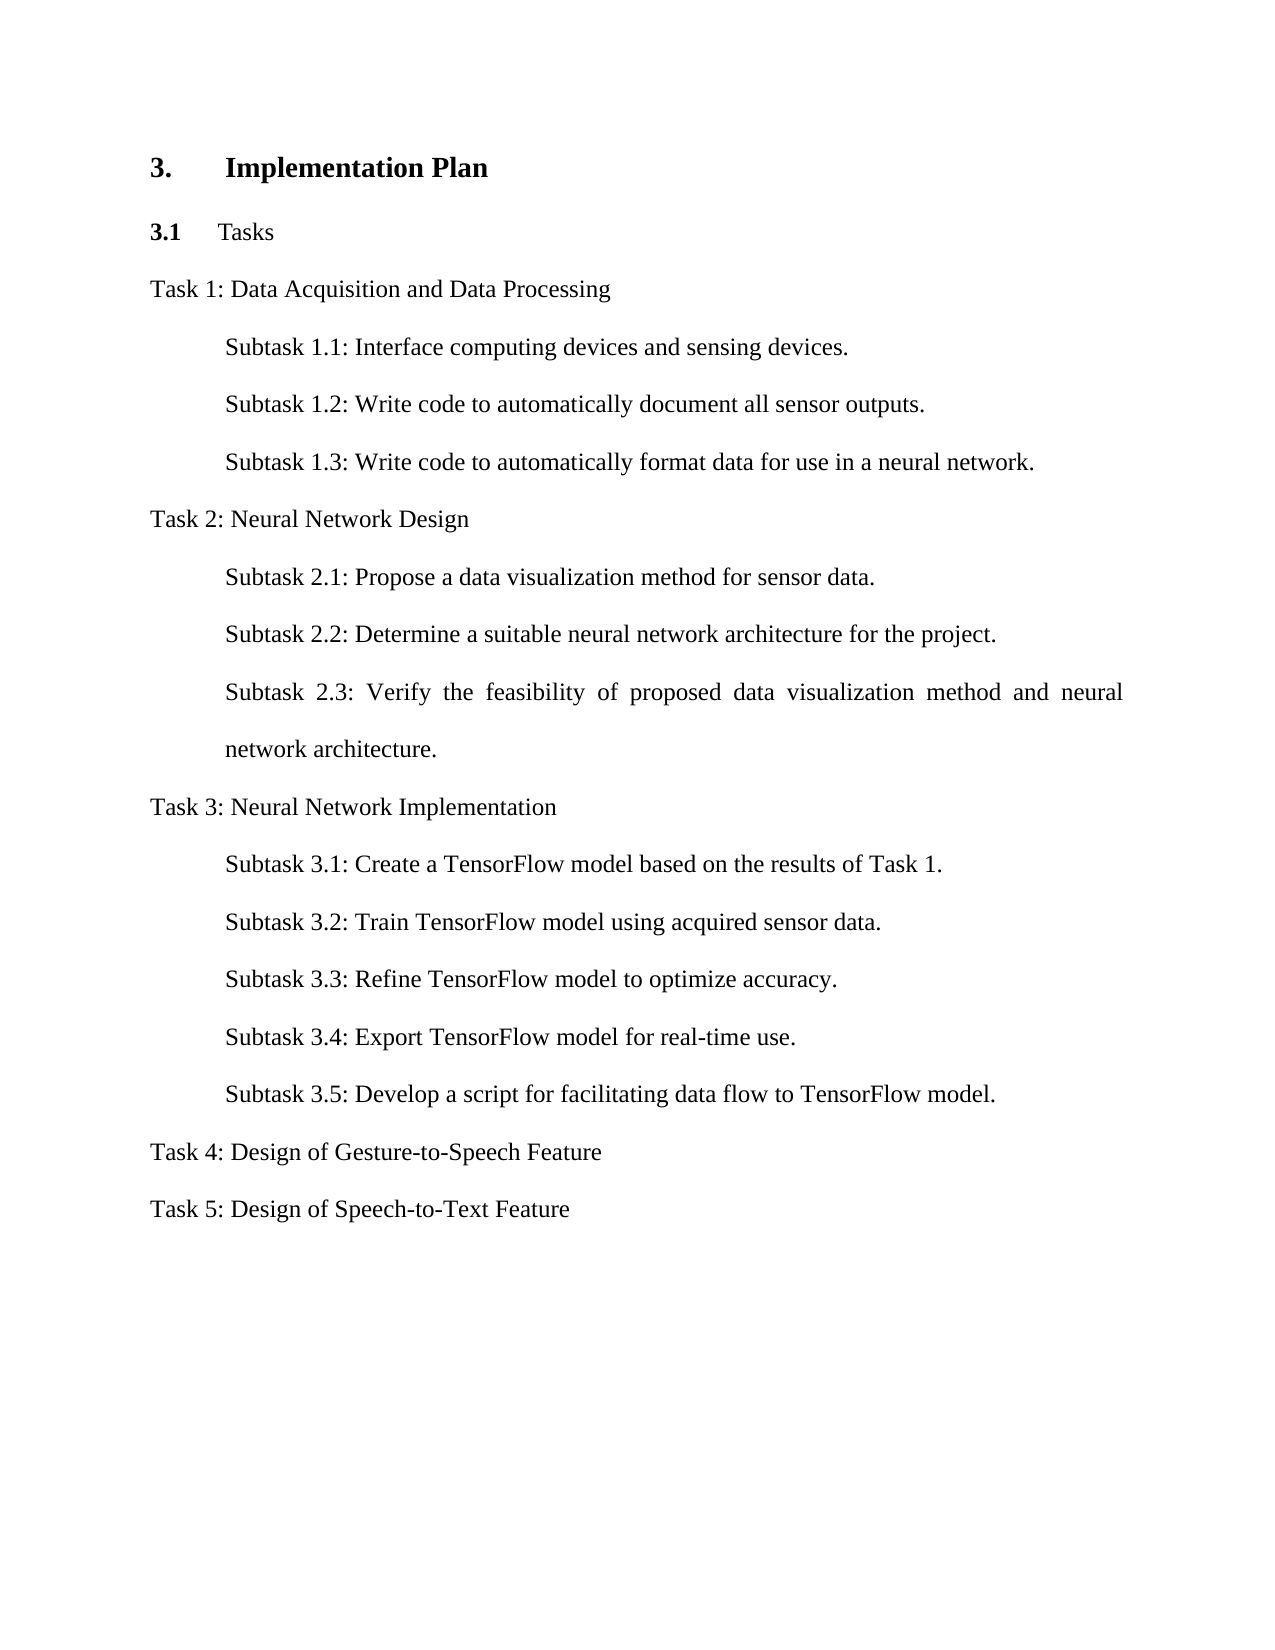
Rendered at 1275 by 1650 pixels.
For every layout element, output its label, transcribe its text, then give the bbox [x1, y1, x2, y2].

text Subtask 1.1: Interface computing devices and sensing devices. [225, 332, 1125, 361]
text Subtask 1.2: Write code to automatically document all sensor outputs. [225, 389, 1125, 418]
text Subtask 3.3: Refine TensorFlow model to optimize accuracy. [225, 964, 1125, 993]
text Subtask 2.1: Propose a data visualization method for sensor data. [225, 562, 1125, 591]
text Subtask 3.2: Train TensorFlow model using acquired sensor data. [225, 907, 1125, 936]
text Subtask 3.1: Create a TensorFlow model based on the results of Task 1. [225, 849, 1125, 878]
text Task 2: Neural Network Design [150, 504, 1125, 533]
text Subtask 1.3: Write code to automatically format data for use in a neural network. [225, 447, 1125, 476]
text Subtask 3.5: Develop a script for facilitating data flow to TensorFlow model. [225, 1079, 1125, 1108]
text Subtask 2.3: Verify the feasibility of proposed data visualization method and neural network architecture. [225, 677, 1125, 763]
text Task 4: Design of Gesture-to-Speech Feature [150, 1137, 1125, 1166]
text Subtask 3.4: Export TensorFlow model for real-time use. [225, 1022, 1125, 1051]
text Task 3: Neural Network Implementation [150, 792, 1125, 821]
subtitle Tasks [150, 217, 1125, 246]
text Implementation Plan [150, 150, 1125, 183]
text Task 5: Design of Speech-to-Text Feature [150, 1194, 1125, 1223]
text Subtask 2.2: Determine a suitable neural network architecture for the project. [225, 619, 1125, 648]
text Task 1: Data Acquisition and Data Processing [150, 274, 1125, 303]
